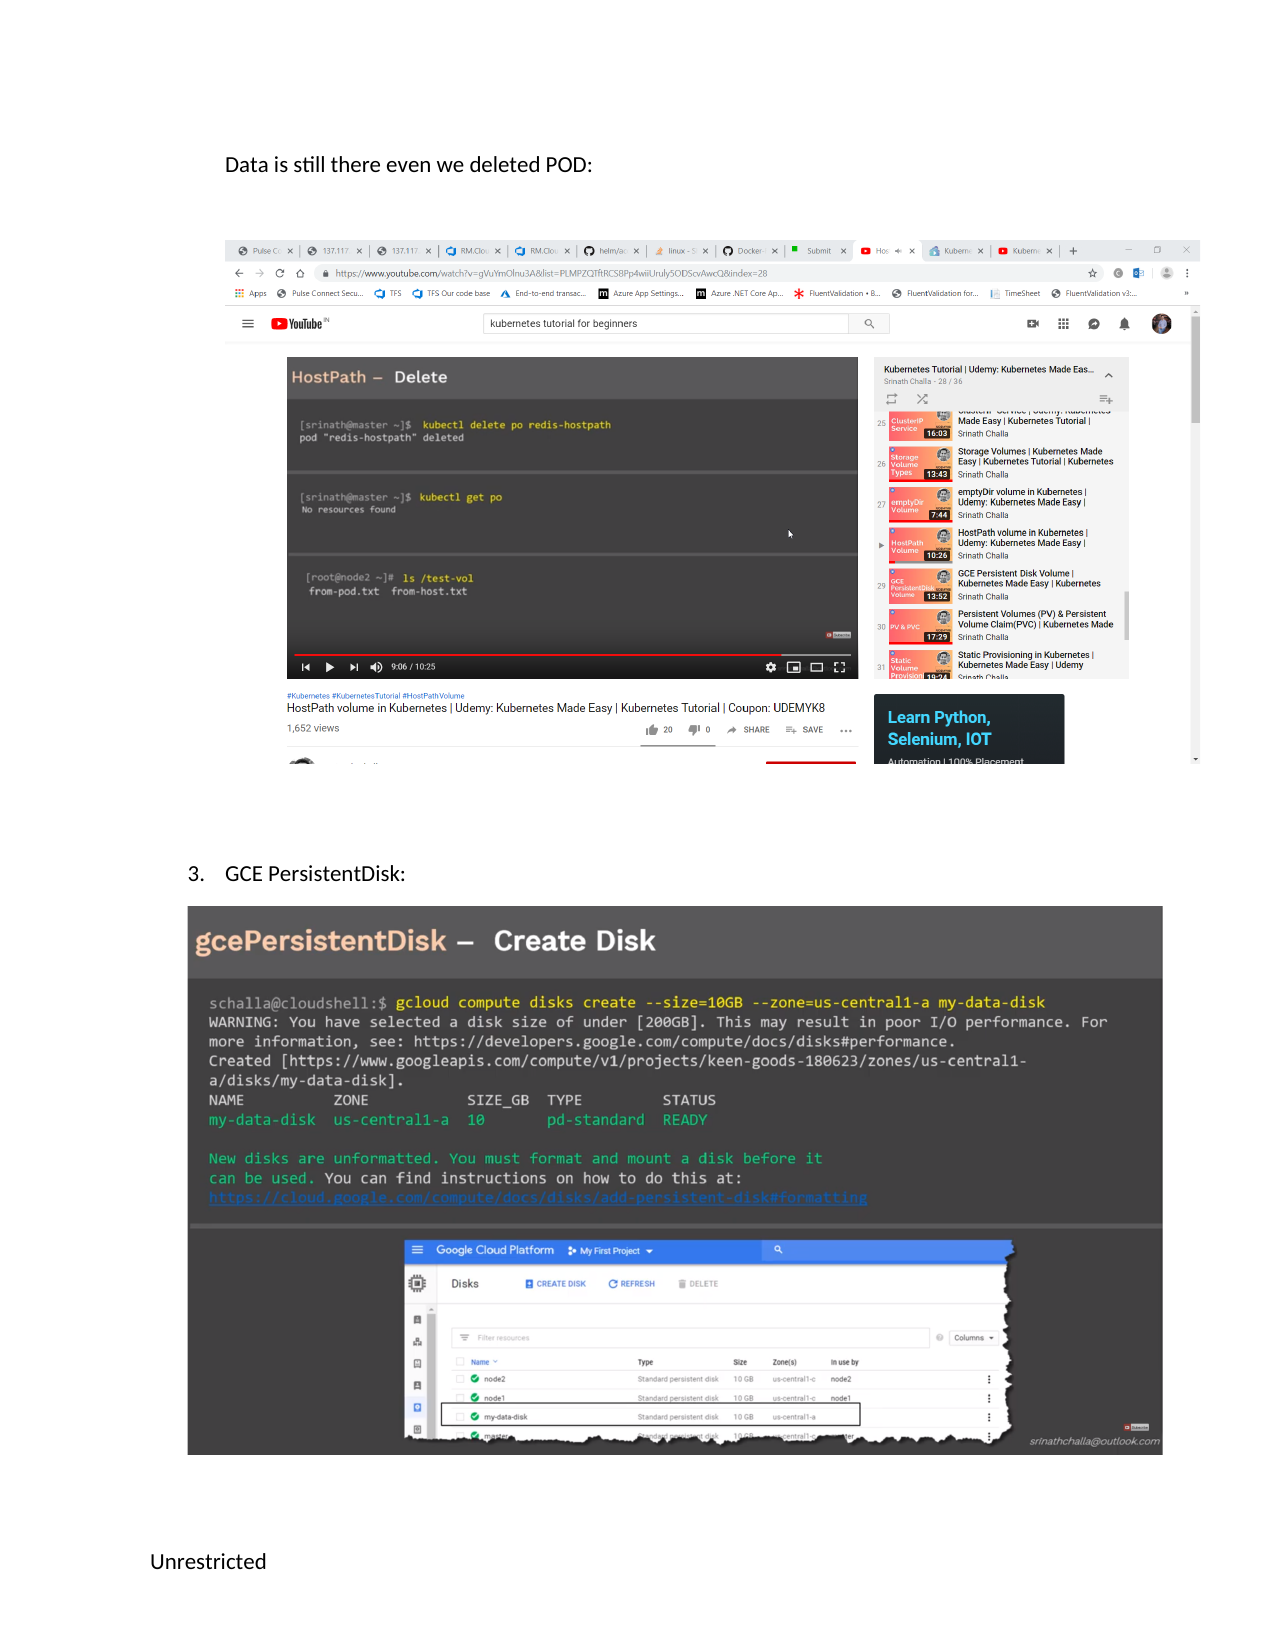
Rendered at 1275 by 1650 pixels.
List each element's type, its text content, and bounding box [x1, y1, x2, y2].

list GCE PersistentDisk: [187, 859, 1125, 888]
list Data is still there even we deleted POD: [225, 150, 1125, 178]
picture [187, 906, 1163, 1455]
picture [225, 240, 1200, 764]
